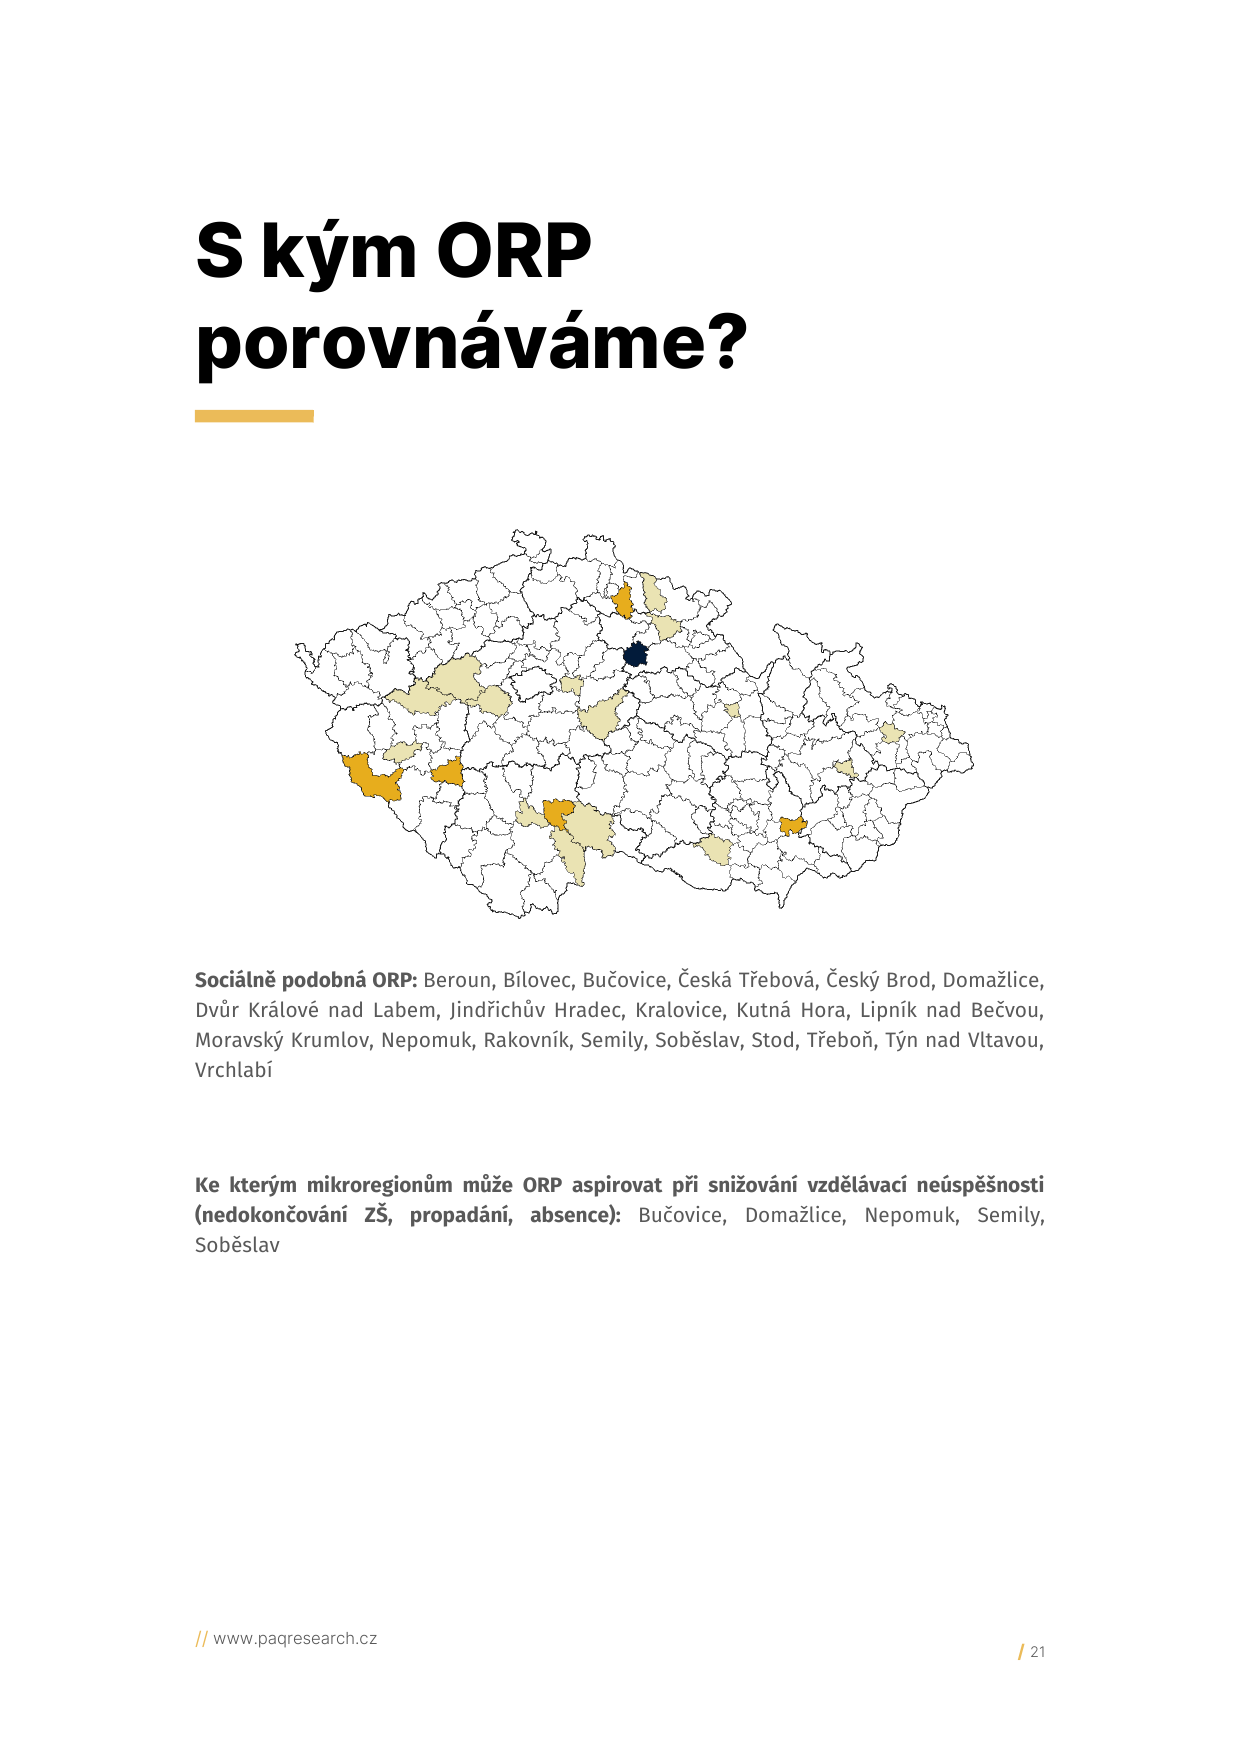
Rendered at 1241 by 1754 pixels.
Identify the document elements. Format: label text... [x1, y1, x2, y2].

text Sociálně podobná ORP: Beroun, Bílovec, Bučovice, Česká Třebová, Český Brod, Domažlice, Dvůr Králové nad Labem, Jindřichův Hradec, Kralovice, Kutná Hora, Lipník nad Bečvou, Moravský Krumlov, Nepomuk, Rakovník, Semily, Soběslav, Stod, Třeboň, Týn nad Vltavou, Vrchlabí [195, 962, 1045, 1083]
subtitle S kým ORP porovnáváme? [195, 205, 1045, 386]
text Ke kterým mikroregionům může ORP aspirovat při snižování vzdělávací neúspěšnosti (nedokončování ZŠ, propadání, absence): Bučovice, Domažlice, Nepomuk, Semily, Soběslav [195, 1168, 1045, 1258]
picture [194, 461, 1068, 946]
